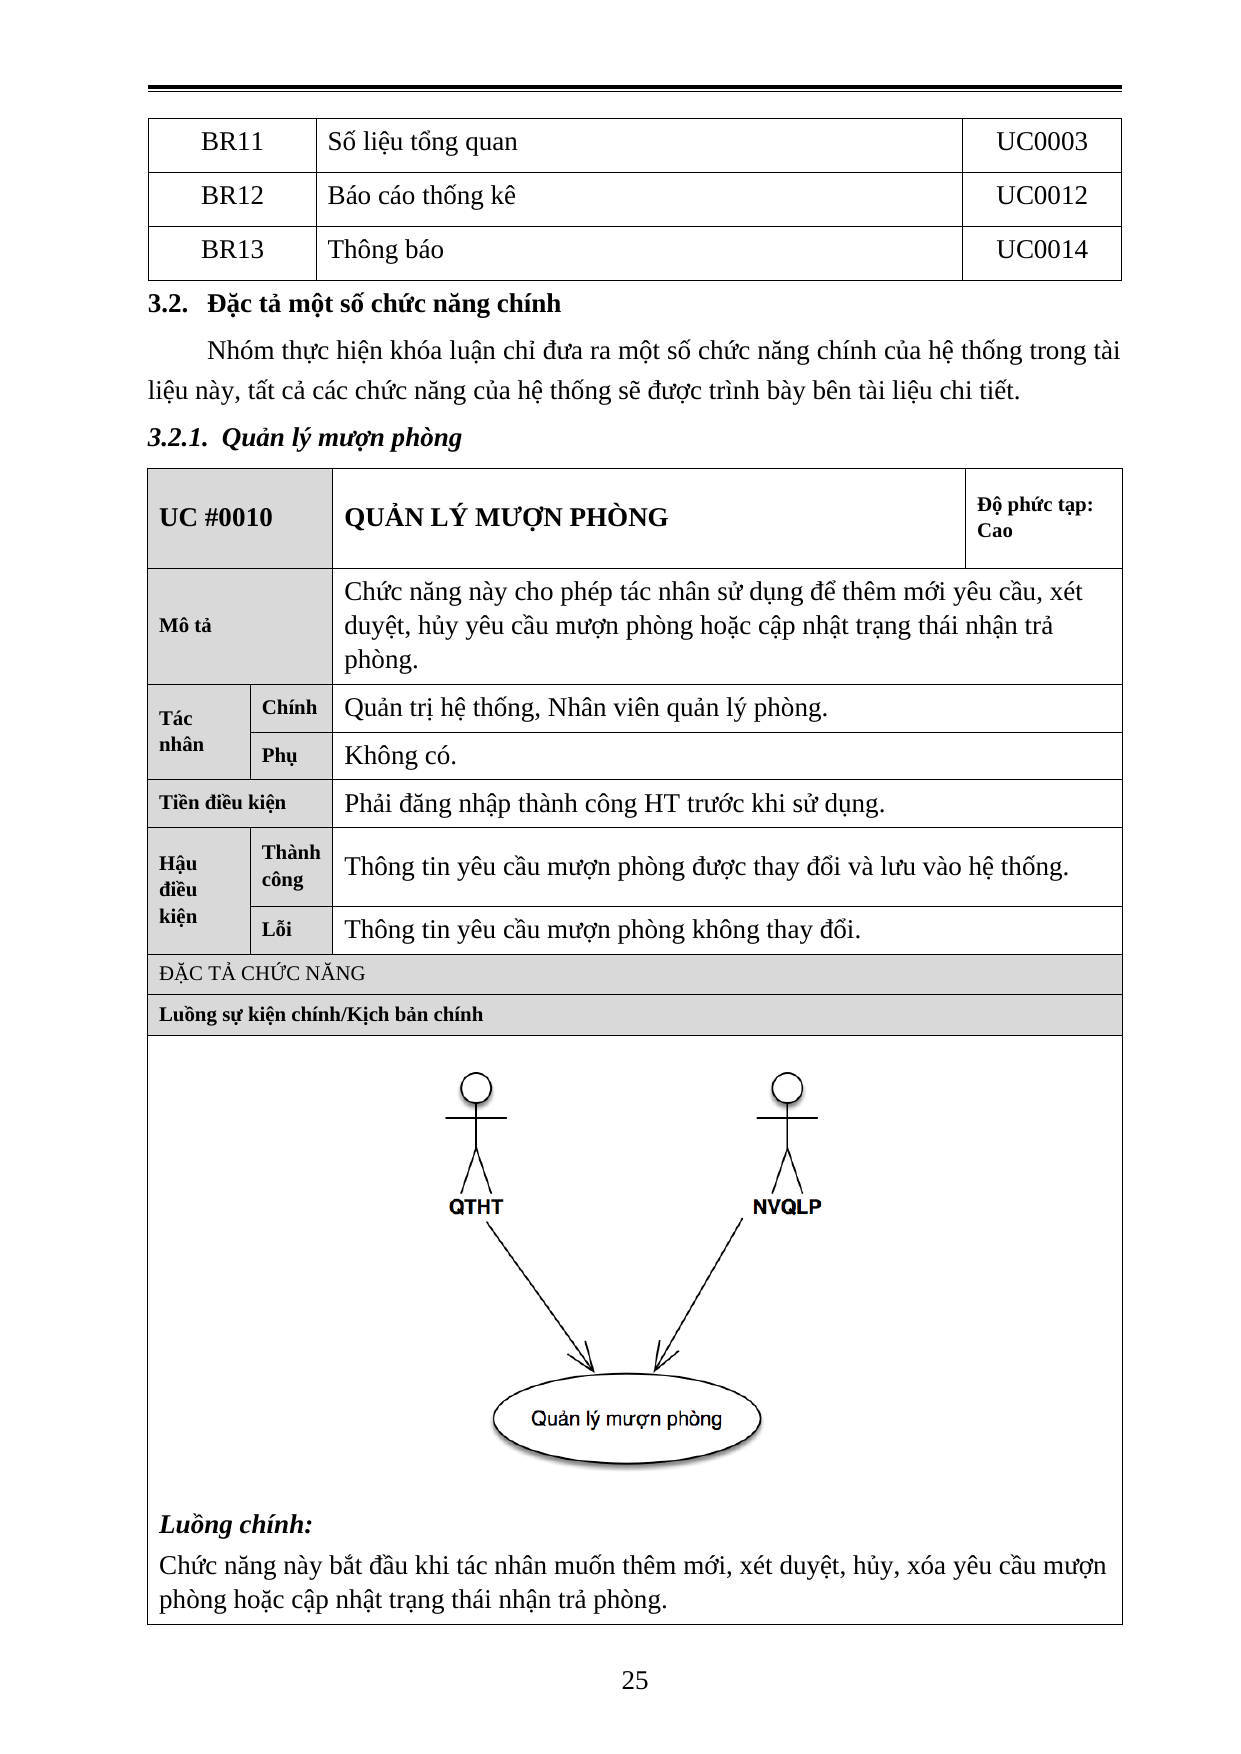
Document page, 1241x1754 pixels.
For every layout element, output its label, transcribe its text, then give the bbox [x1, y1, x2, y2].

table_header QUẢN LÝ MƯỢN PHÒNG [333, 469, 965, 568]
table_cell Phải đăng nhập thành công HT trước khi sử dụng. [333, 780, 1122, 827]
table_cell BR11 [149, 119, 316, 172]
table_cell Phụ [251, 733, 332, 779]
table_cell BR12 [149, 173, 316, 226]
subtitle Đặc tả một số chức năng chính [148, 287, 1122, 318]
table_cell UC0003 [963, 119, 1121, 172]
table_cell Thành công [251, 828, 332, 906]
table_cell Thông tin yêu cầu mượn phòng không thay đổi. [333, 907, 1122, 954]
table_cell Tiền điều kiện [148, 780, 332, 827]
table_cell Luồng sự kiện chính/Kịch bản chính [148, 995, 1122, 1035]
table_cell Tác nhân [148, 685, 250, 779]
table_cell Không có. [333, 733, 1122, 779]
table_header UC #0010 [148, 469, 332, 568]
table_cell Lỗi [251, 907, 332, 954]
table_cell Thông tin yêu cầu mượn phòng được thay đổi và lưu vào hệ thống. [333, 828, 1122, 906]
table_cell UC0014 [963, 227, 1121, 280]
table_cell Báo cáo thống kê [317, 173, 962, 226]
table_cell Quản trị hệ thống, Nhân viên quản lý phòng. [333, 685, 1122, 732]
table_cell Chính [251, 685, 332, 732]
text Nhóm thực hiện khóa luận chỉ đưa ra một số chức năng chính của hệ thống trong tài liệu này, tất cả các chức năng của hệ thống sẽ được trình bày bên tài liệu chi tiết. [148, 334, 1122, 406]
table_cell UC0012 [963, 173, 1121, 226]
table_cell Thông báo [317, 227, 962, 280]
table_cell Mô tả [148, 569, 332, 684]
table_cell Số liệu tổng quan [317, 119, 962, 172]
table_cell Chức năng này cho phép tác nhân sử dụng để thêm mới yêu cầu, xét duyệt, hủy yêu cầu mượn phòng hoặc cập nhật trạng thái nhận trả phòng. [333, 569, 1122, 684]
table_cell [148, 1036, 1122, 1624]
table_cell Hậu điều kiện [148, 828, 250, 954]
picture [418, 1042, 852, 1500]
table_cell BR13 [149, 227, 316, 280]
subtitle Quản lý mượn phòng [148, 421, 1122, 452]
table_cell ĐẶC TẢ CHỨC NĂNG [148, 955, 1122, 994]
table_header Độ phức tạp: Cao [966, 469, 1122, 568]
